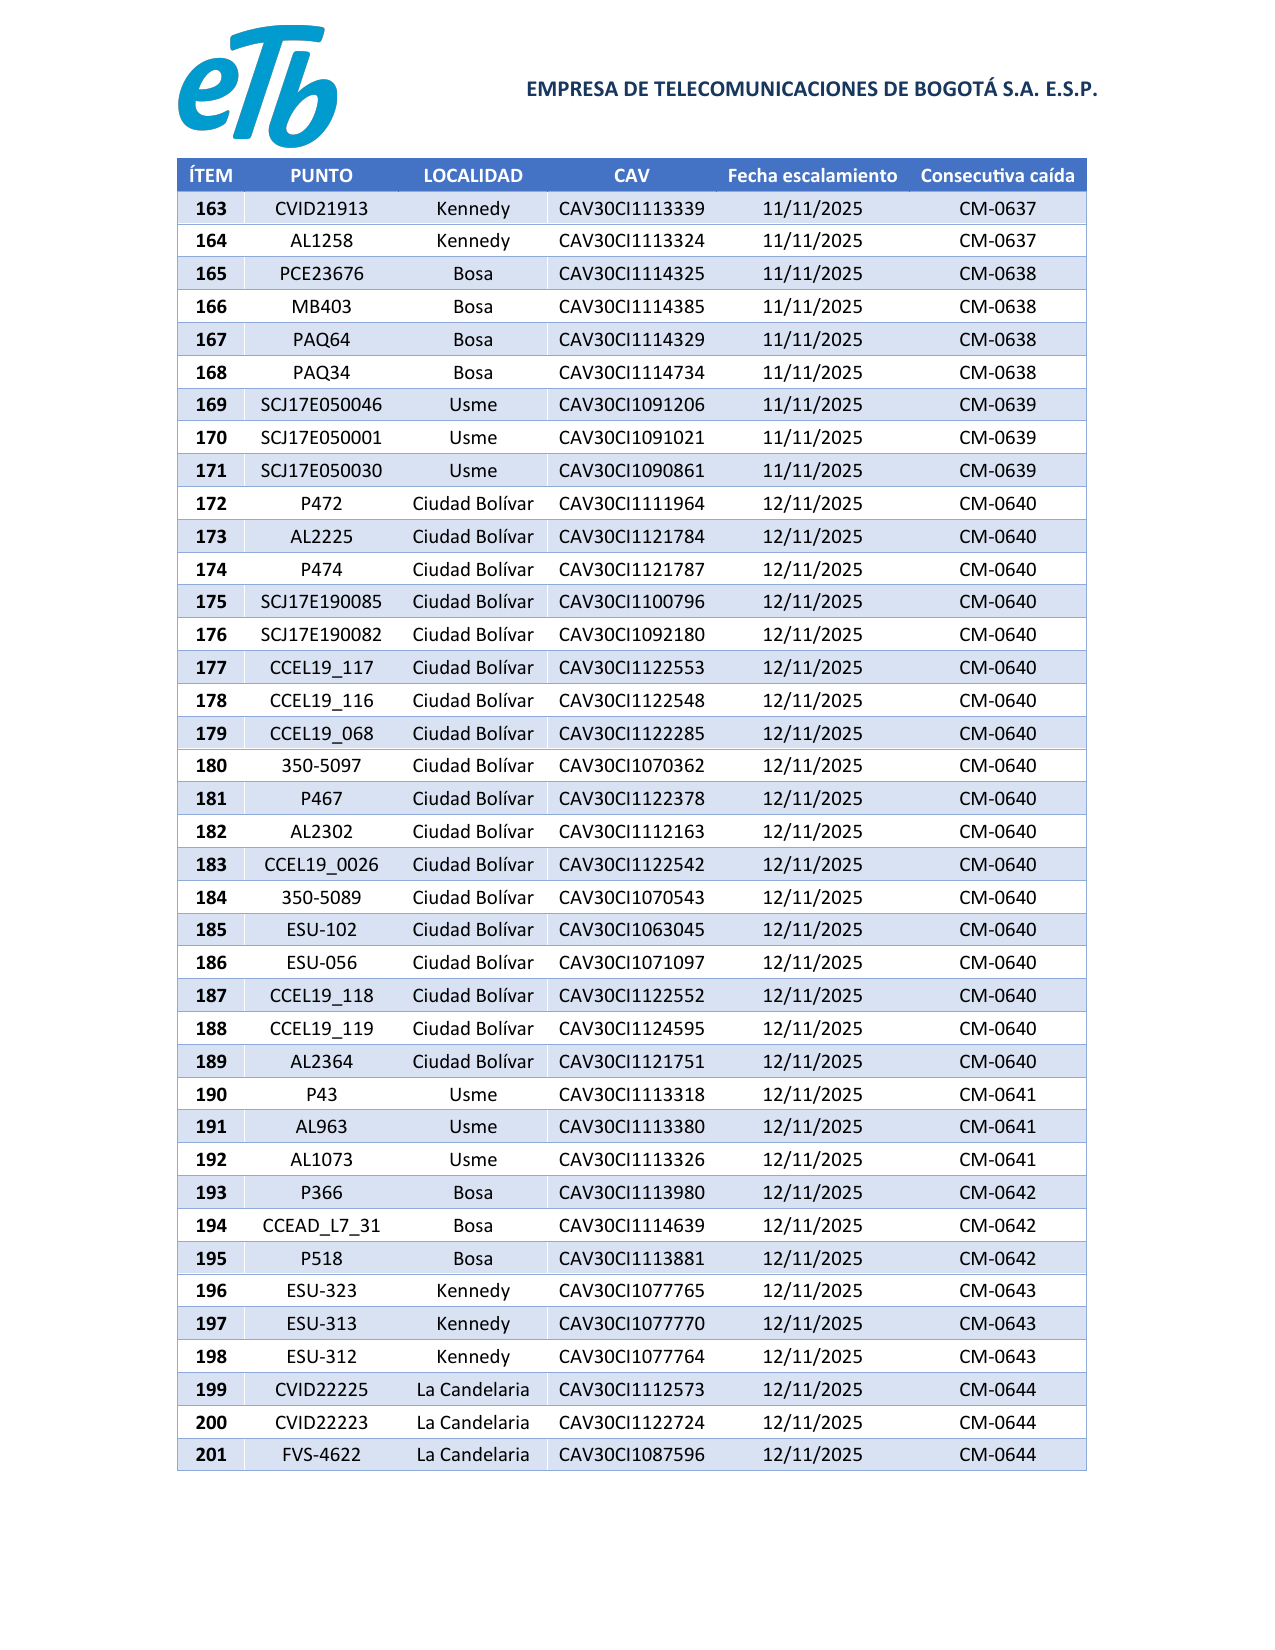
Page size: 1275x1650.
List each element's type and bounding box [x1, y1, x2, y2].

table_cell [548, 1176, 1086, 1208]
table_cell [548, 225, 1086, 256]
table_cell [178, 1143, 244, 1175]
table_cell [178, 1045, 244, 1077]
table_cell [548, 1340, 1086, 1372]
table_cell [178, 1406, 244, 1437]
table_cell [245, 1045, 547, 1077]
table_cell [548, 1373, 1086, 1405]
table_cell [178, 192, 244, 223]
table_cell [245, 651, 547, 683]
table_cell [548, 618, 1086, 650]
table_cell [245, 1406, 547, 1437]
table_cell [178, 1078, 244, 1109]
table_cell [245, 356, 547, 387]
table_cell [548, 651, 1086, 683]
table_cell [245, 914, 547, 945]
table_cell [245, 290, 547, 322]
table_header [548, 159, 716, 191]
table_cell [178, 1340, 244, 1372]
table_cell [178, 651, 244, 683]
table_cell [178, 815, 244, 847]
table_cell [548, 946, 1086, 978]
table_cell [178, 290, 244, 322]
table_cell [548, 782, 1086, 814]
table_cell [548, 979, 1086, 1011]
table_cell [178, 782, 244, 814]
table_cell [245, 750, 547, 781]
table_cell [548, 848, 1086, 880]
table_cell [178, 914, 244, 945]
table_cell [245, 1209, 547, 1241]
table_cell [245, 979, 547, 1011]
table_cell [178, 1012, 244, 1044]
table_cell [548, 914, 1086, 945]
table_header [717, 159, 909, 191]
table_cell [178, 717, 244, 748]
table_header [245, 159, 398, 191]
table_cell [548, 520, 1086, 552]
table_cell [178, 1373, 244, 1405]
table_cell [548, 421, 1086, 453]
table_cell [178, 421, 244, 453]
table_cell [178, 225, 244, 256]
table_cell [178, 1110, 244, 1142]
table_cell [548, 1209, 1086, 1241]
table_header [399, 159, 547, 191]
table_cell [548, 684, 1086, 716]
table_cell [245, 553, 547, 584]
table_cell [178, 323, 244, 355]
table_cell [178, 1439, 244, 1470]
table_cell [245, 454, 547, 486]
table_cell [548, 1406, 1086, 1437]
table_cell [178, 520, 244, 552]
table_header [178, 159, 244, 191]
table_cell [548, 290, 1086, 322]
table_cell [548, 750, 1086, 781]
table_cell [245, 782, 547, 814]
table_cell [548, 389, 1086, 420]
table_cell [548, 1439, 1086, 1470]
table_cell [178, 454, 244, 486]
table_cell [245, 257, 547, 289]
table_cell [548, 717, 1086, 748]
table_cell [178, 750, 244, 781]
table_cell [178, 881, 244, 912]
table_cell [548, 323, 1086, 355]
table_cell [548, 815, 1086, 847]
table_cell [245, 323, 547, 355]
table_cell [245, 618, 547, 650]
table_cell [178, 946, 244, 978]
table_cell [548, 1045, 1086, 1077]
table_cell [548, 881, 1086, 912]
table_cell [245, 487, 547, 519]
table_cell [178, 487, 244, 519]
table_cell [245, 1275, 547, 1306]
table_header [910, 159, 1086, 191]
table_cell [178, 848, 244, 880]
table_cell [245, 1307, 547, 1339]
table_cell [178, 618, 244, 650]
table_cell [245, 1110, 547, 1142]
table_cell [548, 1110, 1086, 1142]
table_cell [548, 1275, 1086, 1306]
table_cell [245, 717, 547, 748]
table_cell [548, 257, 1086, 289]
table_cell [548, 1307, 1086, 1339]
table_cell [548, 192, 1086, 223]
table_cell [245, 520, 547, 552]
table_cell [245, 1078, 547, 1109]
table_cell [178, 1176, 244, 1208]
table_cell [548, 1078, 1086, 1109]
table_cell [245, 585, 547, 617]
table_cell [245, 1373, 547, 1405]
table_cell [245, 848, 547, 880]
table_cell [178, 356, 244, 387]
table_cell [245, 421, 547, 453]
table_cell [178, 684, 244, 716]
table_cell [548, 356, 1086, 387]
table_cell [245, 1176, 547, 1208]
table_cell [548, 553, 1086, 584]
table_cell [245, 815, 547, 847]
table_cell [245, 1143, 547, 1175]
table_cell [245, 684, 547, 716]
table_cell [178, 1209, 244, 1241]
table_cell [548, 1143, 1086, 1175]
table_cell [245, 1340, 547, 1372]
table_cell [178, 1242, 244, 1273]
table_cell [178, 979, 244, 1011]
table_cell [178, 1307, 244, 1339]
picture [287, 95, 317, 134]
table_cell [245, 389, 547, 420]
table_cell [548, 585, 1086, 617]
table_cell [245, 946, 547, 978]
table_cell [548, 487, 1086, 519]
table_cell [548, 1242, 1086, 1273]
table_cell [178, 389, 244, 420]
picture [177, 25, 338, 149]
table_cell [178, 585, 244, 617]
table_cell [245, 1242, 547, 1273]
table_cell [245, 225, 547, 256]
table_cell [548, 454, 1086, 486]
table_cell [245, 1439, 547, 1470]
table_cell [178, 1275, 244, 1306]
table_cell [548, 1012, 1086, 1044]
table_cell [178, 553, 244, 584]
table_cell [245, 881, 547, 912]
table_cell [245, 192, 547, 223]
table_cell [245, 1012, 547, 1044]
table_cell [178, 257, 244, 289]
